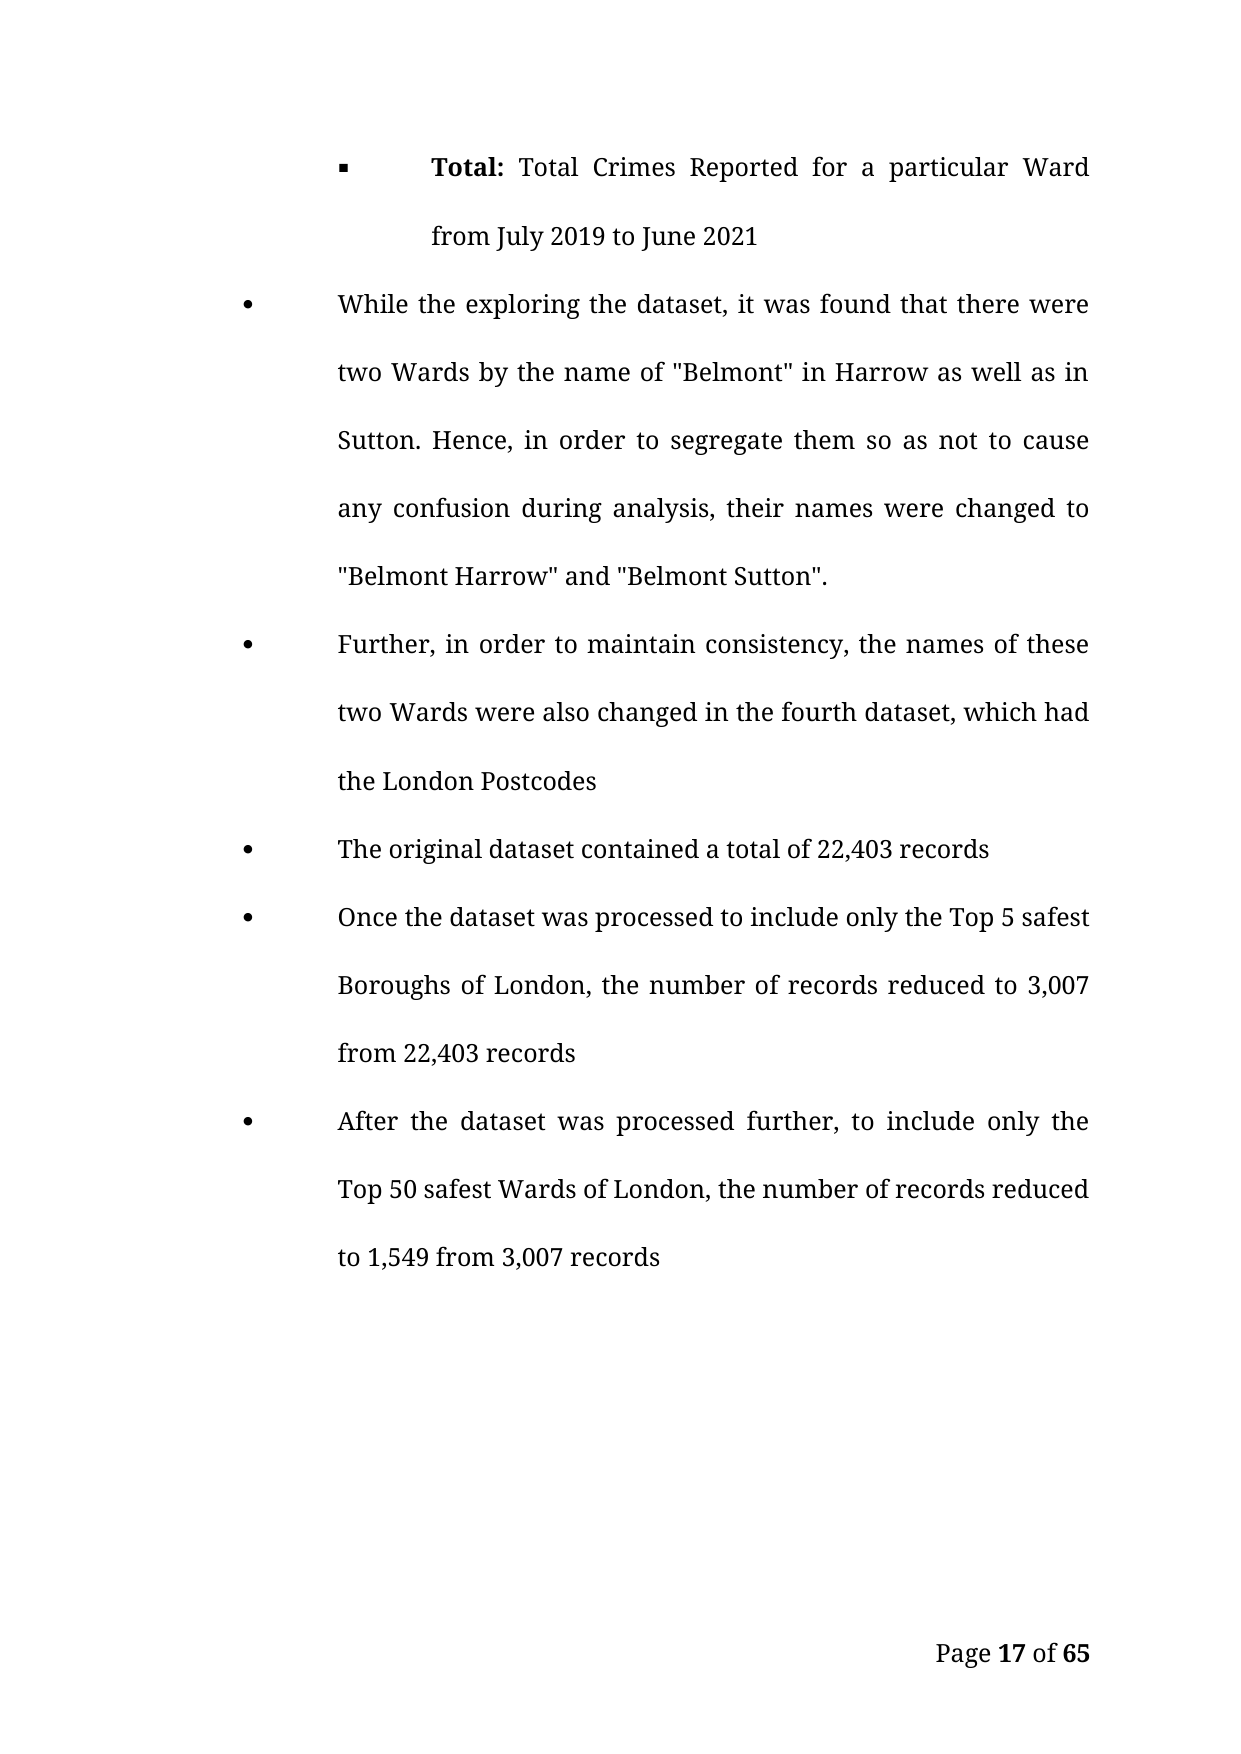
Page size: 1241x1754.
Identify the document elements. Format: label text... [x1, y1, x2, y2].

list While the exploring the dataset, it was found that there were two Wards by the name of "Belmont" in Harrow as well as in Sutton. Hence, in order to segregate them so as not to cause any confusion during analysis, their names were changed to "Belmont Harrow" and "Belmont Sutton". [244, 286, 1090, 593]
list After the dataset was processed further, to include only the Top 50 safest Wards of London, the number of records reduced to 1,549 from 3,007 records [244, 1104, 1090, 1274]
list The original dataset contained a total of 22,403 records [244, 831, 1090, 865]
list Once the dataset was processed to include only the Top 5 safest Boroughs of London, the number of records reduced to 3,007 from 22,403 records [244, 899, 1090, 1070]
list Total: Total Crimes Reported for a particular Ward from July 2019 to June 2021 [337, 150, 1090, 252]
list Further, in order to maintain consistency, the names of these two Wards were also changed in the fourth dataset, which had the London Postcodes [244, 627, 1090, 797]
